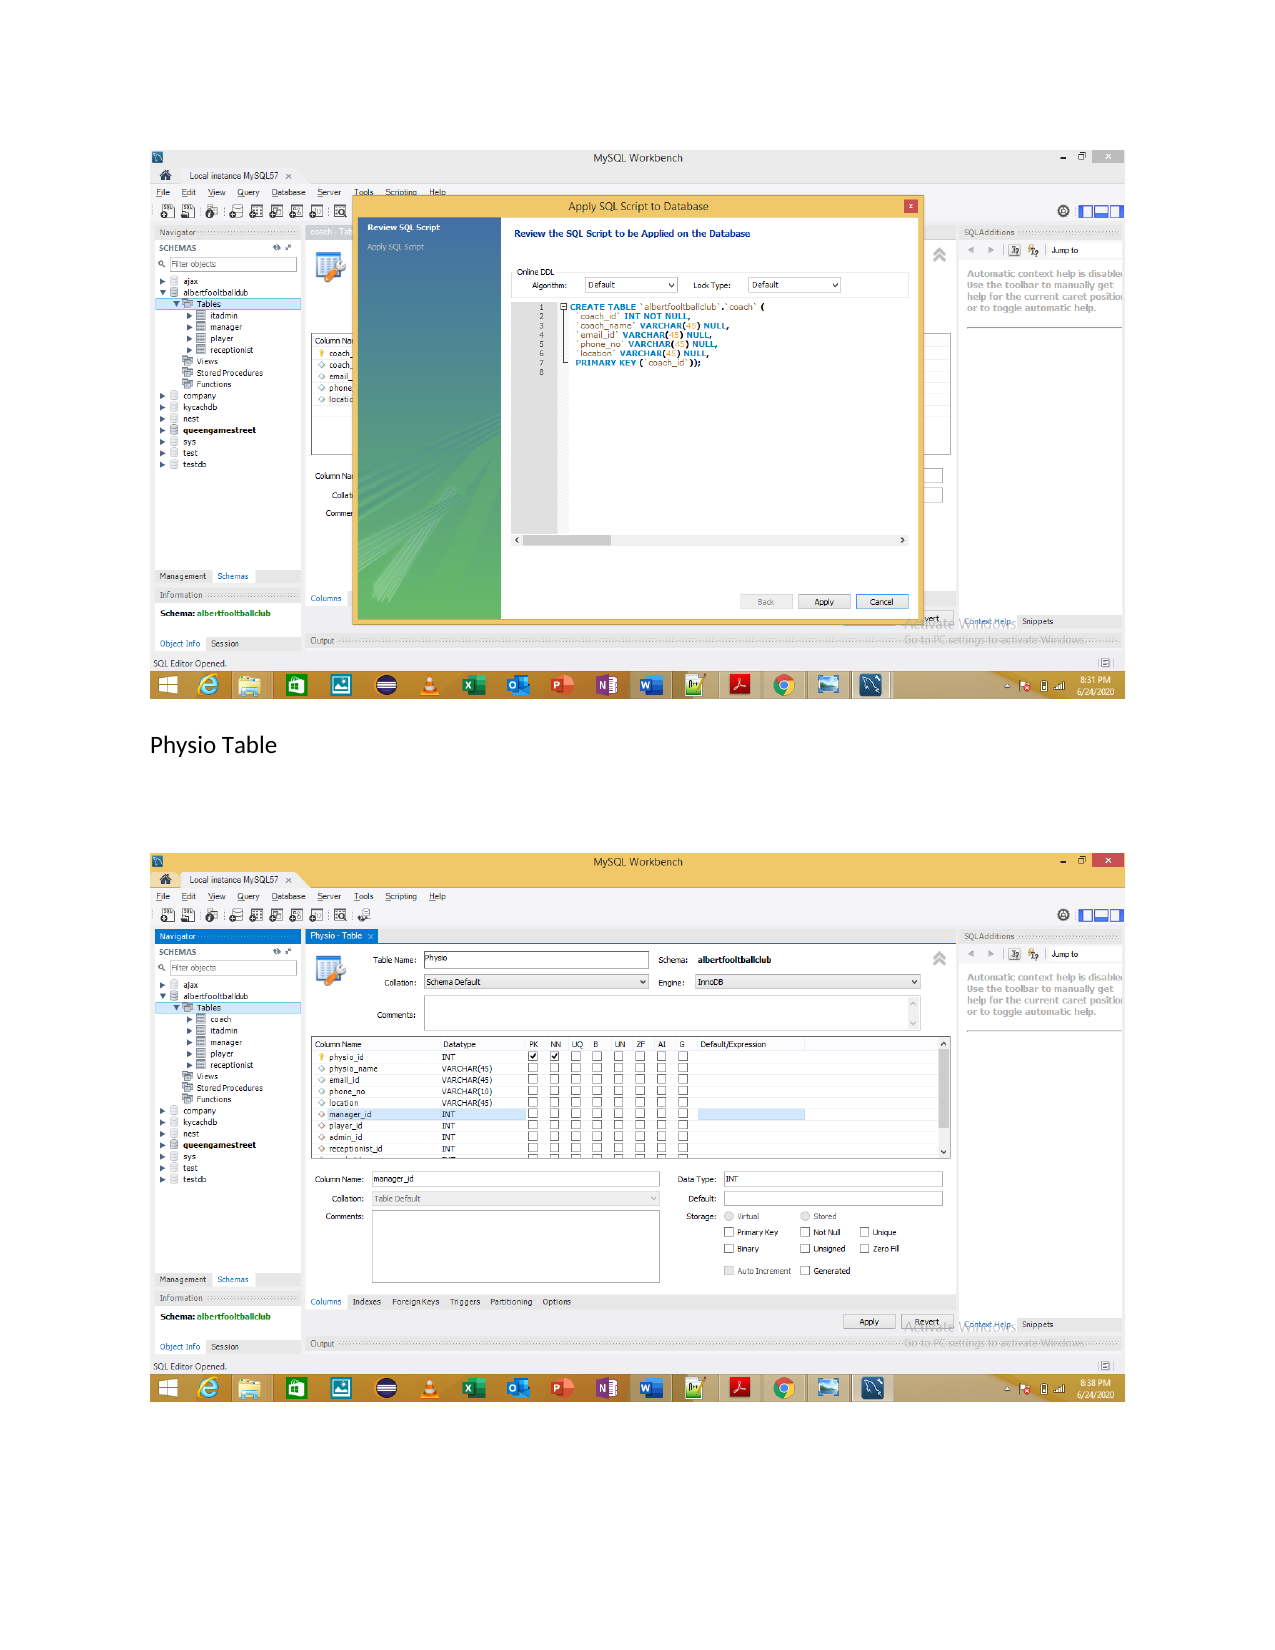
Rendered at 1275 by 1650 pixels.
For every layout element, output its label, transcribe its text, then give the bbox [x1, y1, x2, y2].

picture [150, 853, 1125, 1402]
text Physio Table [150, 729, 1125, 759]
picture [150, 150, 1125, 699]
